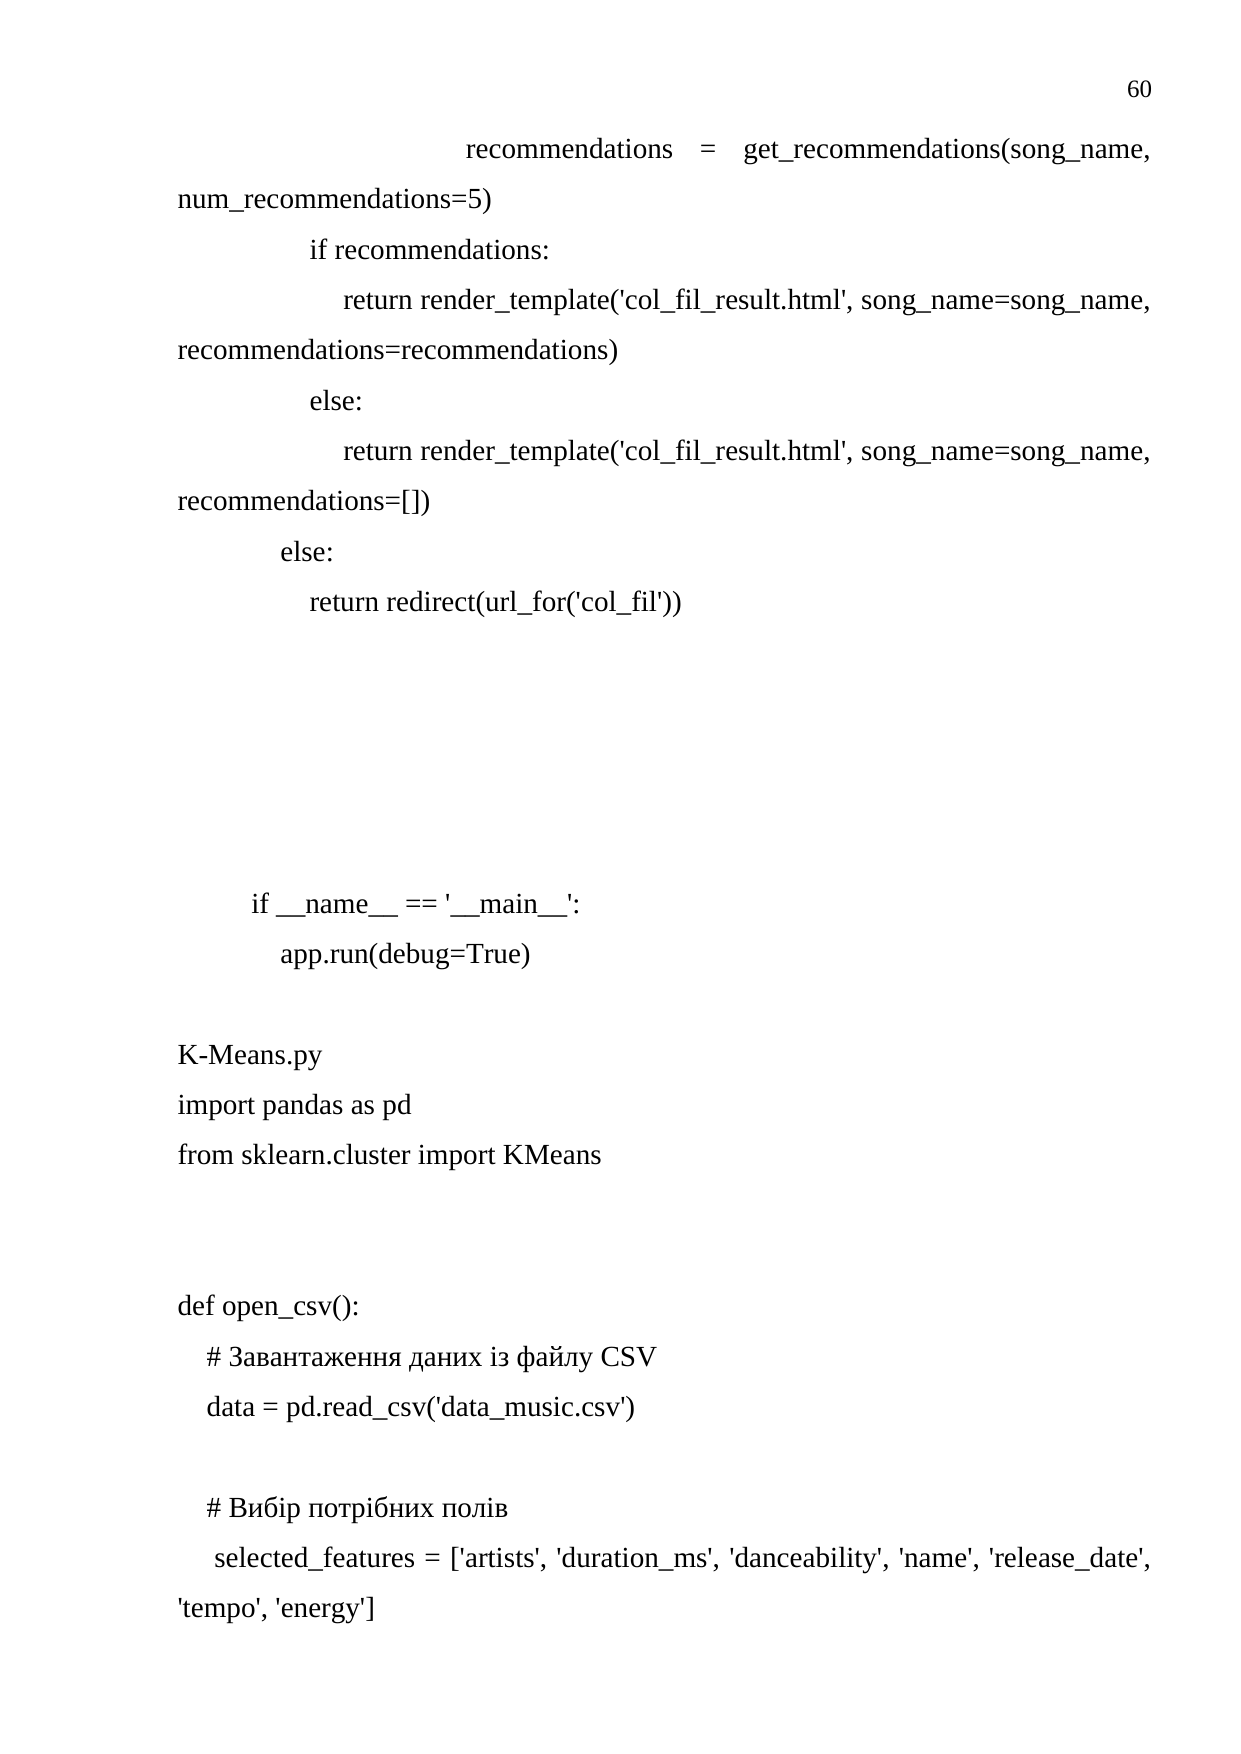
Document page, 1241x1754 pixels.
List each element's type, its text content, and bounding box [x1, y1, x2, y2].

text import pandas as pd [177, 1087, 1152, 1121]
text app.run(debug=True) [177, 936, 1152, 970]
text return render_template('col_fil_result.html', song_name=song_name, recommendations=recommendations) [177, 282, 1152, 366]
text else: [177, 534, 1152, 567]
text else: [177, 383, 1152, 416]
text if __name__ == '__main__': [177, 886, 1152, 919]
text selected_features = ['artists', 'duration_ms', 'danceability', 'name', 'release_date', 'tempo', 'energy'] [177, 1540, 1152, 1624]
text data = pd.read_csv('data_music.csv') [177, 1389, 1152, 1423]
text # Вибір потрібних полів [177, 1490, 1152, 1523]
text # Завантаження даних із файлу CSV [177, 1339, 1152, 1372]
text return render_template('col_fil_result.html', song_name=song_name, recommendations=[]) [177, 433, 1152, 517]
text return redirect(url_for('col_fil')) [177, 584, 1152, 618]
text recommendations = get_recommendations(song_name, num_recommendations=5) [177, 131, 1152, 215]
text K-Means.py [177, 1037, 1152, 1070]
text def open_csv(): [177, 1288, 1152, 1322]
text from sklearn.cluster import KMeans [177, 1137, 1152, 1171]
text if recommendations: [177, 232, 1152, 265]
